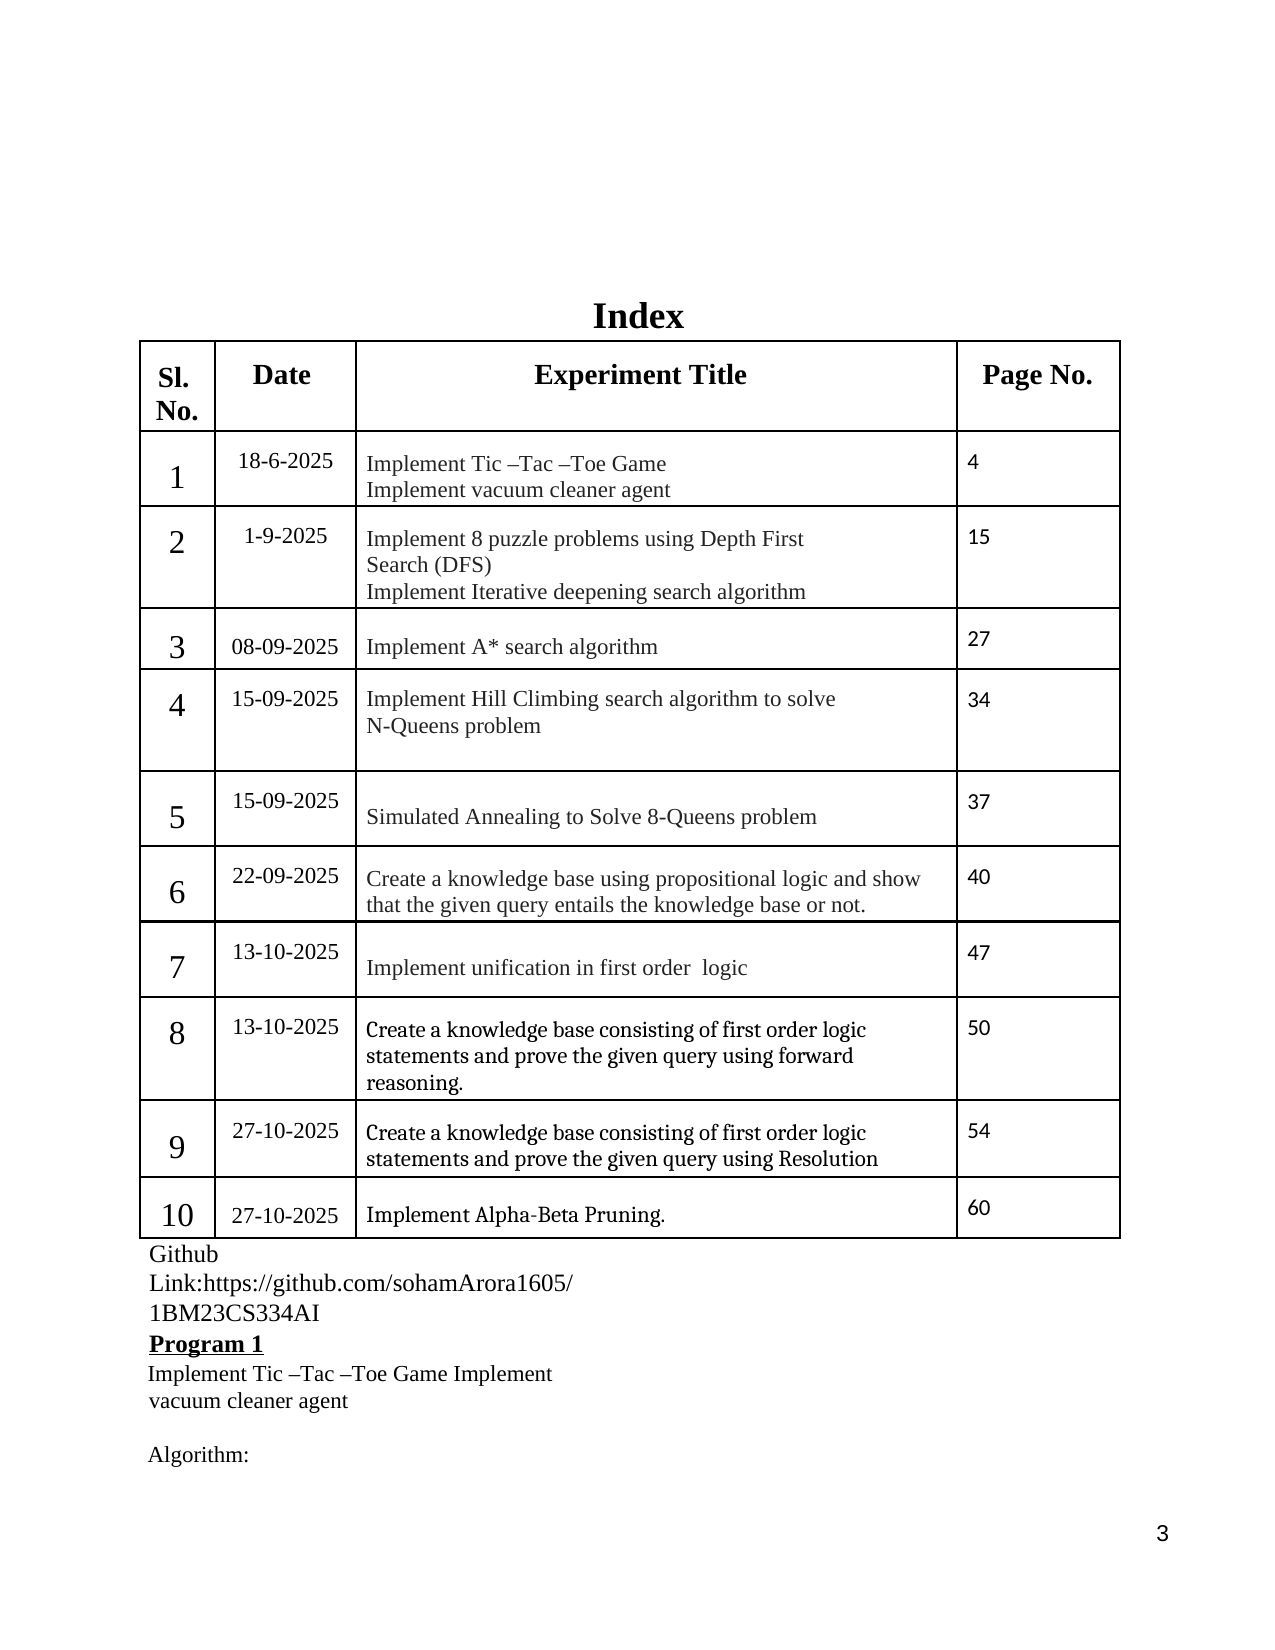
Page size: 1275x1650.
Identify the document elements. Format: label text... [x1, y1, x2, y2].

table_cell Implement Tic –Tac –Toe Game Implement vacuum cleaner agent [357, 432, 956, 505]
text Algorithm: [147, 1441, 585, 1468]
table_cell 3 [141, 609, 214, 668]
table_cell 37 [958, 772, 1119, 845]
table_cell 8 [141, 998, 214, 1099]
table_cell 40 [958, 847, 1119, 920]
table_cell Implement Hill Climbing search algorithm to solve N-Queens problem [357, 670, 956, 769]
table_cell 5 [141, 772, 214, 845]
table_cell 1 [141, 432, 214, 505]
table_cell Implement 8 puzzle problems using Depth First Search (DFS) Implement Iterative deepening search algorithm [357, 507, 956, 607]
table_cell 4 [141, 670, 214, 769]
text Github Link:https://github.com/sohamArora1605/1BM23CS334AI [149, 1239, 585, 1327]
table_cell 27-10-2025 [216, 1101, 355, 1176]
table_cell 08-09-2025 [216, 609, 355, 668]
text Program 1 [149, 1329, 1131, 1357]
table_cell 22-09-2025 [216, 847, 355, 920]
table_cell Create a knowledge base consisting of first order logic statements and prove the given query using Resolution [357, 1101, 956, 1176]
table_header Date [216, 342, 355, 429]
table_cell Simulated Annealing to Solve 8-Queens problem [357, 772, 956, 845]
text Implement Tic –Tac –Toe Game Implement vacuum cleaner agent [147, 1360, 585, 1413]
table_cell 50 [958, 998, 1119, 1099]
table_cell 9 [141, 1101, 214, 1176]
table_cell 47 [958, 923, 1119, 996]
table_cell 10 [141, 1178, 214, 1237]
table_cell Implement unification in first order logic [357, 923, 956, 996]
subtitle Index [149, 293, 684, 336]
table_cell 7 [141, 923, 214, 996]
table_cell Implement Alpha-Beta Pruning. [357, 1178, 956, 1237]
table_cell 27 [958, 609, 1119, 668]
table_cell Implement A* search algorithm [357, 609, 956, 668]
table_cell 6 [141, 847, 214, 920]
table_cell 2 [141, 507, 214, 607]
table_cell Create a knowledge base consisting of first order logic statements and prove the given query using forward reasoning. [357, 998, 956, 1099]
table_cell 18-6-2025 [216, 432, 355, 505]
table_cell 34 [958, 670, 1119, 769]
table_cell 15-09-2025 [216, 670, 355, 769]
table_header Experiment Title [357, 342, 956, 429]
table_cell 15-09-2025 [216, 772, 355, 845]
table_cell 1-9-2025 [216, 507, 355, 607]
table_cell 15 [958, 507, 1119, 607]
table_cell 60 [958, 1178, 1119, 1237]
table_cell 13-10-2025 [216, 998, 355, 1099]
table_cell 13-10-2025 [216, 923, 355, 996]
table_cell 27-10-2025 [216, 1178, 355, 1237]
table_header Sl. No. [141, 342, 214, 429]
table_cell 4 [958, 432, 1119, 505]
table_cell 54 [958, 1101, 1119, 1176]
table_cell Create a knowledge base using propositional logic and show that the given query entails the knowledge base or not. [357, 847, 956, 920]
table_header Page No. [958, 342, 1119, 429]
